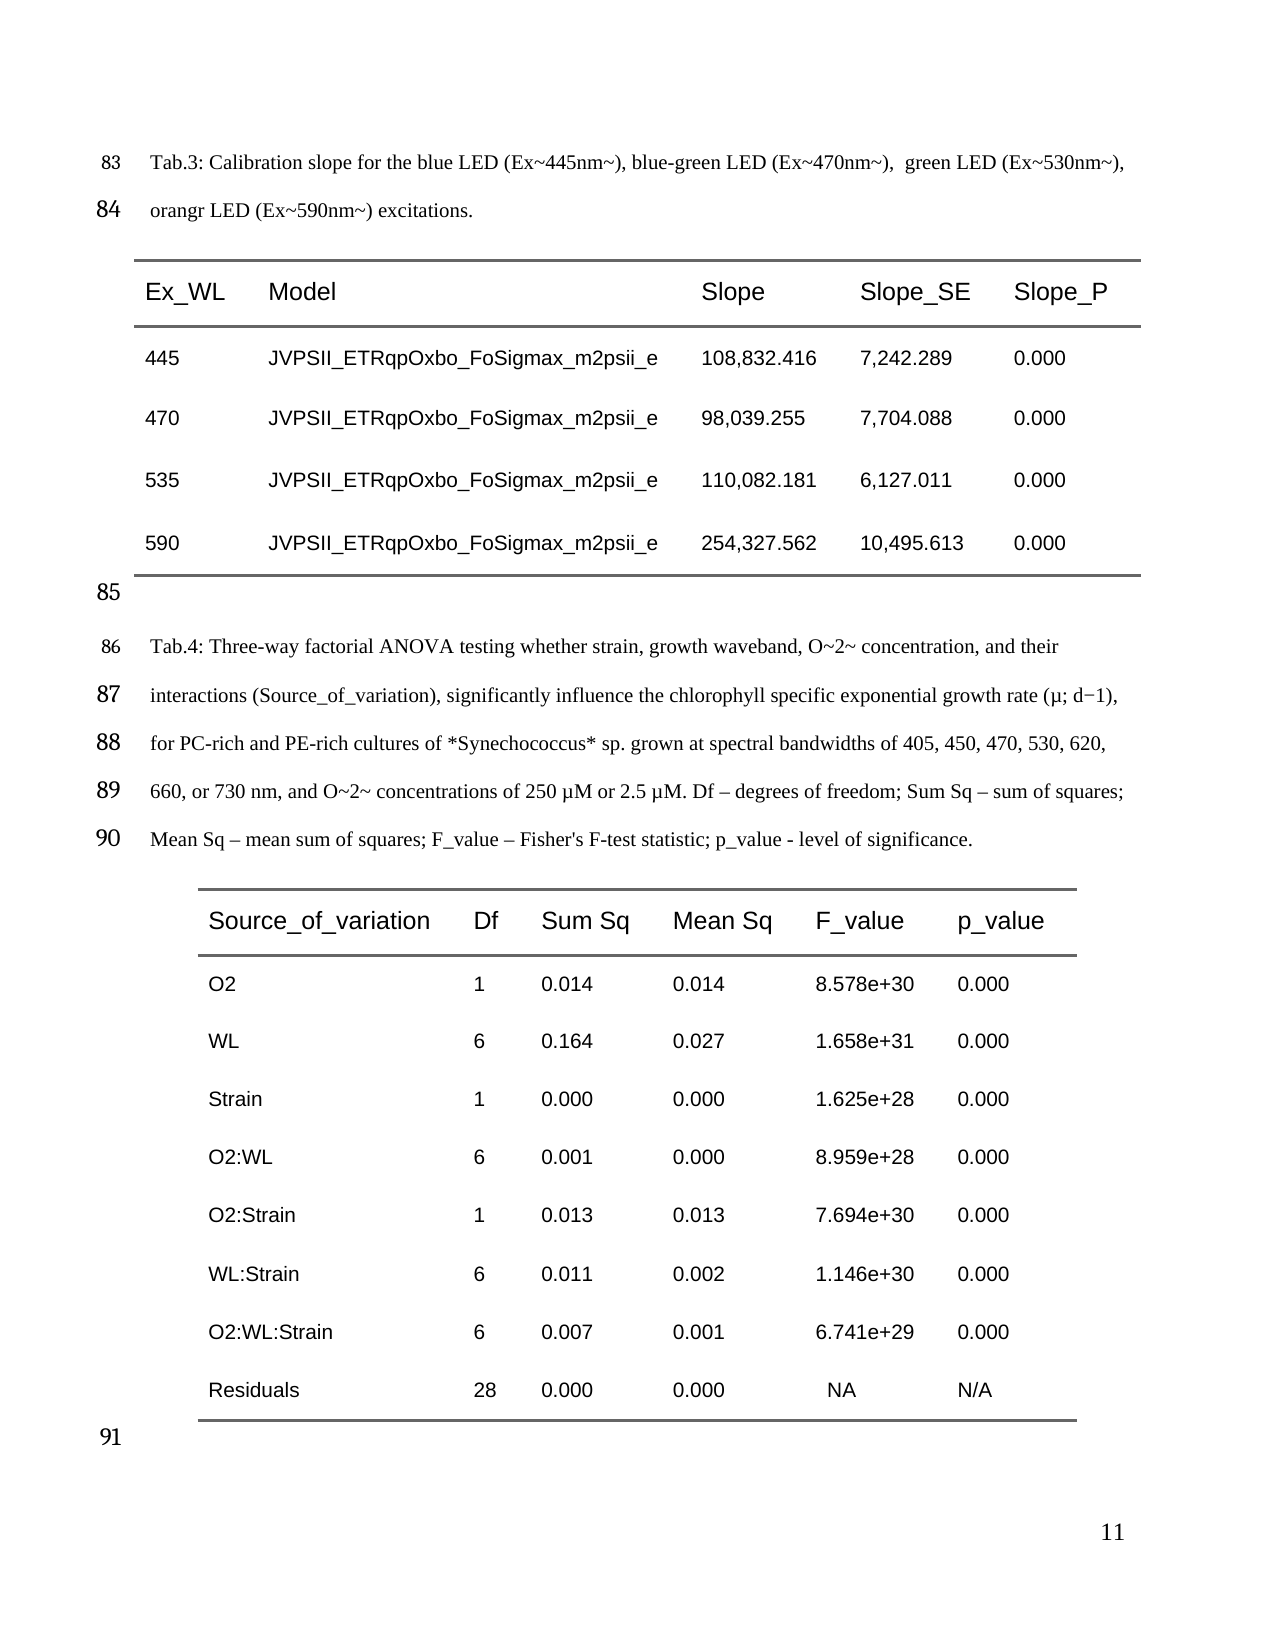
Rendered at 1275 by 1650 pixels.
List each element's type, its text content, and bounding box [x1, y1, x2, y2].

table_header Df [463, 891, 531, 953]
table_cell WL:Strain [198, 1245, 463, 1303]
table_cell 98,039.255 [691, 387, 849, 449]
text Tab.3: Calibration slope for the blue LED (Ex~445nm~), blue-green LED (Ex~470nm~), green LED (Ex~530nm~), orangr LED (Ex~590nm~) excitations. [150, 150, 1125, 222]
table_cell 0.000 [531, 1070, 662, 1128]
table_cell JVPSII_ETRqpOxbo_FoSigmax_m2psii_e [258, 387, 691, 449]
table_cell JVPSII_ETRqpOxbo_FoSigmax_m2psii_e [258, 328, 691, 387]
table_cell 6.741e+29 [805, 1303, 947, 1361]
table_cell 0.001 [662, 1303, 805, 1361]
table_cell 0.000 [531, 1361, 662, 1419]
table_cell 0.000 [947, 1303, 1077, 1361]
table_header p_value [947, 891, 1077, 953]
table_cell 445 [134, 328, 258, 387]
table_cell 10,495.613 [849, 512, 1003, 574]
table_cell 7.694e+30 [805, 1186, 947, 1244]
table_cell 590 [134, 512, 258, 574]
table_cell 0.000 [947, 1245, 1077, 1303]
table_cell 0.014 [662, 957, 805, 1012]
table_cell 7,242.289 [849, 328, 1003, 387]
table_cell 0.013 [531, 1186, 662, 1244]
table_cell 0.000 [947, 1070, 1077, 1128]
table_cell N/A [947, 1361, 1077, 1419]
table_cell 0.000 [947, 957, 1077, 1012]
table_header Sum Sq [531, 891, 662, 953]
table_cell 0.000 [662, 1361, 805, 1419]
table_cell 0.000 [662, 1128, 805, 1186]
table_cell 0.164 [531, 1012, 662, 1070]
table_cell 0.000 [947, 1012, 1077, 1070]
table_cell O2:Strain [198, 1186, 463, 1244]
table_cell 0.001 [531, 1128, 662, 1186]
table_cell 0.013 [662, 1186, 805, 1244]
table_cell 6 [463, 1128, 531, 1186]
table_cell JVPSII_ETRqpOxbo_FoSigmax_m2psii_e [258, 512, 691, 574]
table_header Ex_WL [134, 262, 258, 325]
table_cell 0.011 [531, 1245, 662, 1303]
table_cell 535 [134, 449, 258, 512]
table_cell 0.002 [662, 1245, 805, 1303]
table_cell 6 [463, 1245, 531, 1303]
table_cell 1 [463, 1186, 531, 1244]
table_cell 6,127.011 [849, 449, 1003, 512]
table_cell 28 [463, 1361, 531, 1419]
table_cell 0.027 [662, 1012, 805, 1070]
text Tab.4: Three-way factorial ANOVA testing whether strain, growth waveband, O~2~ concentration, and their interactions (Source_of_variation), significantly influence the chlorophyll specific exponential growth rate (µ; d−1), for PC-rich and PE-rich cultures of *Synechococcus* sp. grown at spectral bandwidths of 405, 450, 470, 530, 620, 660, or 730 nm, and O~2~ concentrations of 250 µM or 2.5 µM. Df – degrees of freedom; Sum Sq – sum of squares; Mean Sq – mean sum of squares; F_value – Fisher's F-test statistic; p_value - level of significance. [150, 634, 1125, 851]
table_cell 6 [463, 1012, 531, 1070]
table_header Slope_P [1003, 262, 1141, 325]
table_cell 1.625e+28 [805, 1070, 947, 1128]
table_header Mean Sq [662, 891, 805, 953]
table_cell 1 [463, 957, 531, 1012]
table_cell 0.000 [947, 1186, 1077, 1244]
table_header Source_of_variation [198, 891, 463, 953]
table_cell 470 [134, 387, 258, 449]
table_cell O2:WL [198, 1128, 463, 1186]
table_cell Residuals [198, 1361, 463, 1419]
table_cell O2 [198, 957, 463, 1012]
table_header Slope [691, 262, 849, 325]
table_cell O2:WL:Strain [198, 1303, 463, 1361]
table_header Model [258, 262, 691, 325]
table_cell 8.959e+28 [805, 1128, 947, 1186]
table_cell JVPSII_ETRqpOxbo_FoSigmax_m2psii_e [258, 449, 691, 512]
table_cell 1.146e+30 [805, 1245, 947, 1303]
table_cell 0.000 [662, 1070, 805, 1128]
table_header Slope_SE [849, 262, 1003, 325]
table_cell 6 [463, 1303, 531, 1361]
table_cell 108,832.416 [691, 328, 849, 387]
table_header F_value [805, 891, 947, 953]
table_cell 0.000 [1003, 328, 1141, 387]
table_cell NA [805, 1361, 947, 1419]
table_cell Strain [198, 1070, 463, 1128]
table_cell 0.007 [531, 1303, 662, 1361]
table_cell 0.014 [531, 957, 662, 1012]
table_cell 254,327.562 [691, 512, 849, 574]
table_cell 110,082.181 [691, 449, 849, 512]
table_cell 0.000 [1003, 512, 1141, 574]
table_cell 0.000 [1003, 387, 1141, 449]
table_cell 0.000 [1003, 449, 1141, 512]
table_cell WL [198, 1012, 463, 1070]
table_cell 8.578e+30 [805, 957, 947, 1012]
table_cell 0.000 [947, 1128, 1077, 1186]
table_cell 7,704.088 [849, 387, 1003, 449]
table_cell 1 [463, 1070, 531, 1128]
table_cell 1.658e+31 [805, 1012, 947, 1070]
